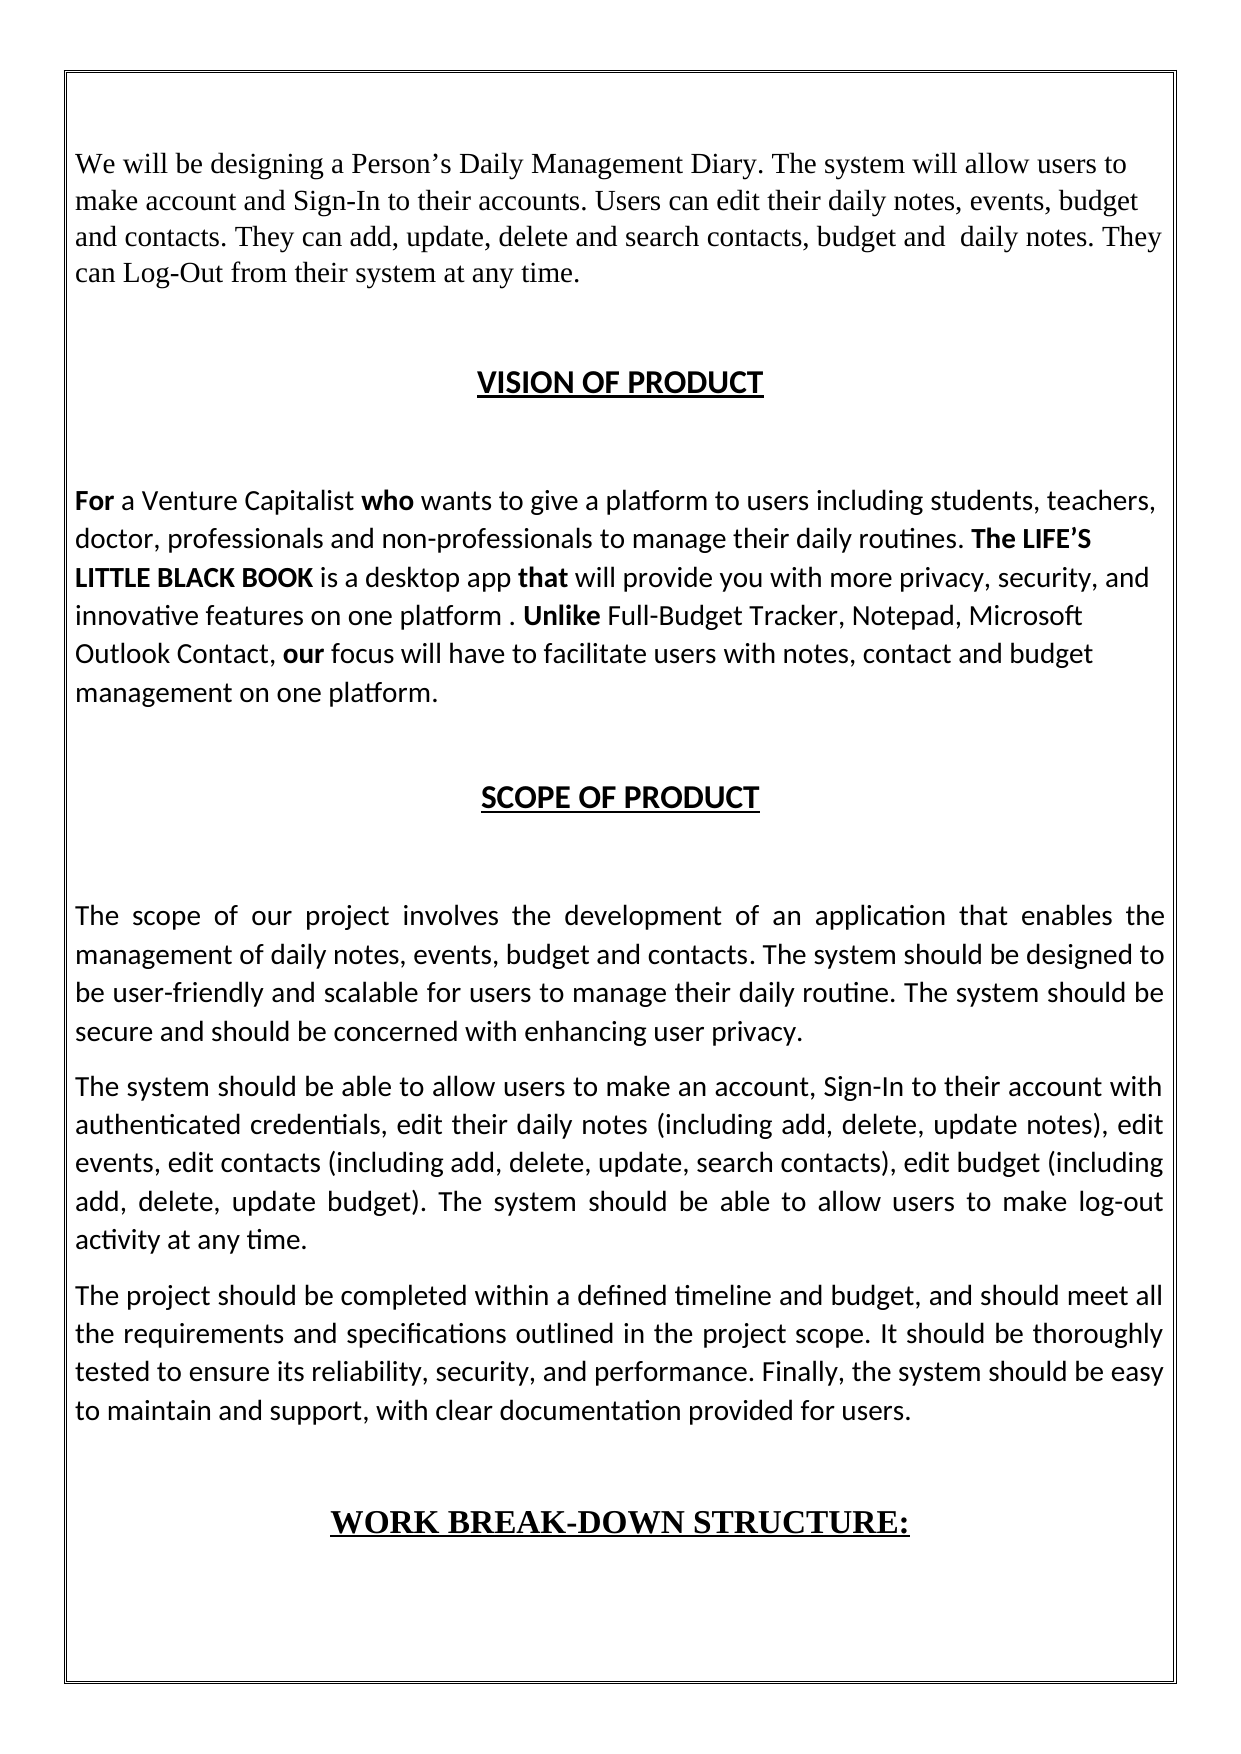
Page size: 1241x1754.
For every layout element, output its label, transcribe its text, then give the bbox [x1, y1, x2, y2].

text The project should be completed within a defined timeline and budget, and should meet all the requirements and specifications outlined in the project scope. It should be thoroughly tested to ensure its reliability, security, and performance. Finally, the system should be easy to maintain and support, with clear documentation provided for users. [75, 1277, 1165, 1427]
text For a Venture Capitalist who wants to give a platform to users including students, teachers, doctor, professionals and non-professionals to manage their daily routines. The LIFE’S LITTLE BLACK BOOK is a desktop app that will provide you with more privacy, security, and innovative features on one platform . Unlike Full-Budget Tracker, Notepad, Microsoft Outlook Contact, our focus will have to facilitate users with notes, contact and budget management on one platform. [75, 482, 1165, 710]
text VISION OF PRODUCT [75, 361, 1165, 401]
text WORK BREAK-DOWN STRUCTURE: [75, 1502, 1165, 1540]
text SCOPE OF PRODUCT [75, 776, 1165, 817]
text The system should be able to allow users to make an account, Sign-In to their account with authenticated credentials, edit their daily notes (including add, delete, update notes), edit events, edit contacts (including add, delete, update, search contacts), edit budget (including add, delete, update budget). The system should be able to allow users to make log-out activity at any time. [75, 1068, 1165, 1257]
text We will be designing a Person’s Daily Management Diary. The system will allow users to make account and Sign-In to their accounts. Users can edit their daily notes, events, budget and contacts. They can add, update, delete and search contacts, budget and daily notes. They can Log-Out from their system at any time. [75, 147, 1165, 288]
text The scope of our project involves the development of an application that enables the management of daily notes, events, budget and contacts. The system should be designed to be user-friendly and scalable for users to manage their daily routine. The system should be secure and should be concerned with enhancing user privacy. [75, 897, 1165, 1048]
